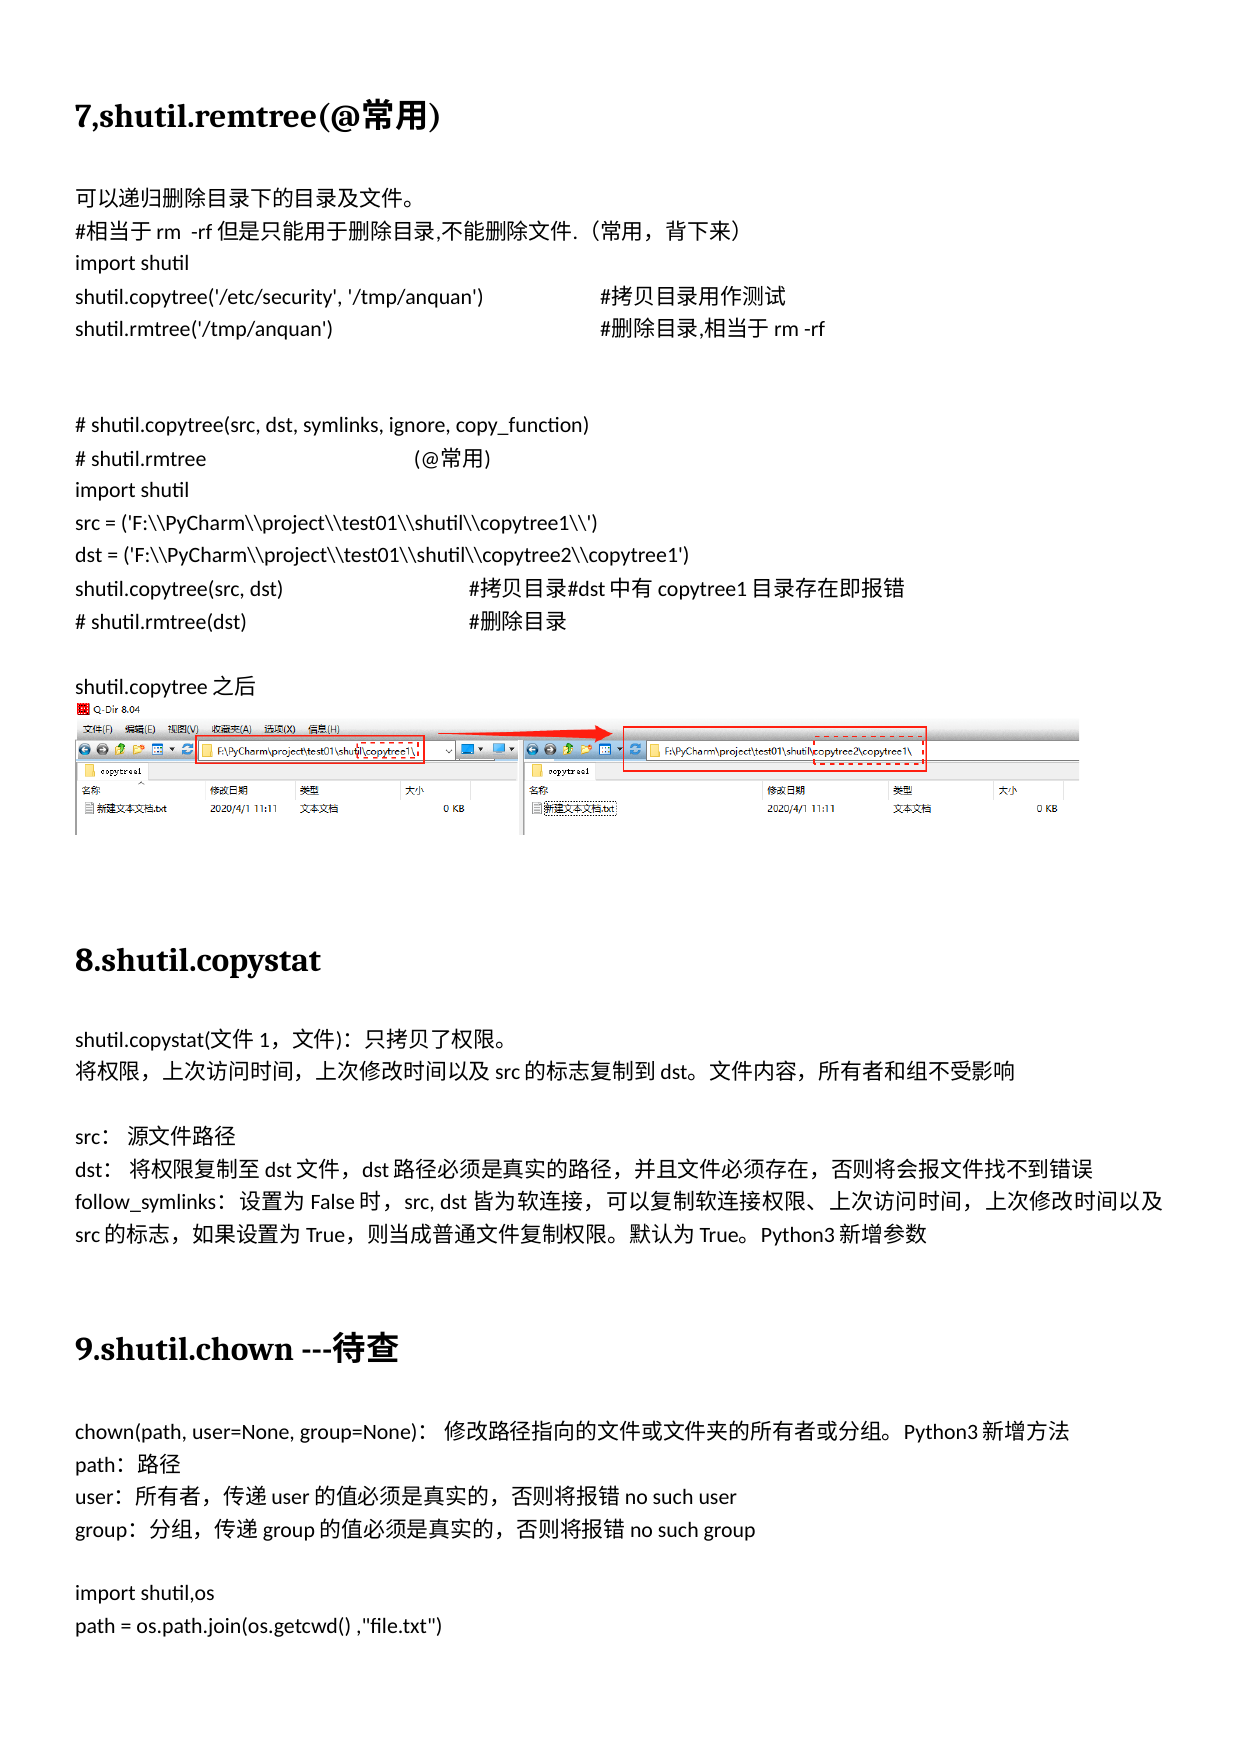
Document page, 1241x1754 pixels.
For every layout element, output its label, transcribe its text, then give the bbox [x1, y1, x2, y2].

picture [75, 700, 1080, 835]
text # shutil.rmtree(dst) #删除目录 [75, 603, 1165, 636]
text import shutil,os [75, 1576, 1165, 1609]
text dst = ('F:\\PyCharm\\project\\test01\\shutil\\copytree2\\copytree1') [75, 538, 1165, 571]
text shutil.copytree之后 [75, 668, 1165, 701]
subtitle 8.shutil.copystat [75, 928, 1165, 993]
text shutil.copytree('/etc/security', '/tmp/anquan') #拷贝目录用作测试 [75, 278, 1165, 311]
text path：路径 [75, 1446, 1165, 1479]
subtitle 9.shutil.chown ---待查 [75, 1314, 1165, 1379]
subtitle 7,shutil.remtree(@常用) [75, 81, 1165, 146]
text shutil.rmtree('/tmp/anquan') #删除目录,相当于rm -rf [75, 311, 1165, 343]
text src = ('F:\\PyCharm\\project\\test01\\shutil\\copytree1\\') [75, 506, 1165, 538]
text import shutil [75, 246, 1165, 278]
text path = os.path.join(os.getcwd() ,"file.txt") [75, 1609, 1165, 1641]
text follow_symlinks：设置为False时，src, dst皆为软连接，可以复制软连接权限、上次访问时间，上次修改时间以及src的标志，如果设置为True，则当成普通文件复制权限。默认为True。Python3新增参数 [75, 1184, 1165, 1249]
text shutil.copystat(文件1，文件)：只拷贝了权限。 [75, 1021, 1165, 1054]
text # shutil.copytree(src, dst, symlinks, ignore, copy_function) [75, 408, 1165, 441]
text src： 源文件路径 [75, 1119, 1165, 1151]
text 将权限，上次访问时间，上次修改时间以及src的标志复制到dst。文件内容，所有者和组不受影响 [75, 1054, 1165, 1086]
text import shutil [75, 473, 1165, 506]
text 可以递归删除目录下的目录及文件。 [75, 181, 1165, 213]
text group：分组，传递group的值必须是真实的，否则将报错no such group [75, 1511, 1165, 1544]
text shutil.copytree(src, dst) #拷贝目录#dst中有copytree1目录存在即报错 [75, 571, 1165, 603]
text chown(path, user=None, group=None)： 修改路径指向的文件或文件夹的所有者或分组。Python3新增方法 [75, 1414, 1165, 1446]
text user：所有者，传递user的值必须是真实的，否则将报错no such user [75, 1479, 1165, 1511]
text # shutil.rmtree (@常用) [75, 441, 1165, 473]
text #相当于rm -rf 但是只能用于删除目录,不能删除文件.（常用，背下来） [75, 213, 1165, 246]
text dst： 将权限复制至dst文件，dst路径必须是真实的路径，并且文件必须存在，否则将会报文件找不到错误 [75, 1151, 1165, 1184]
